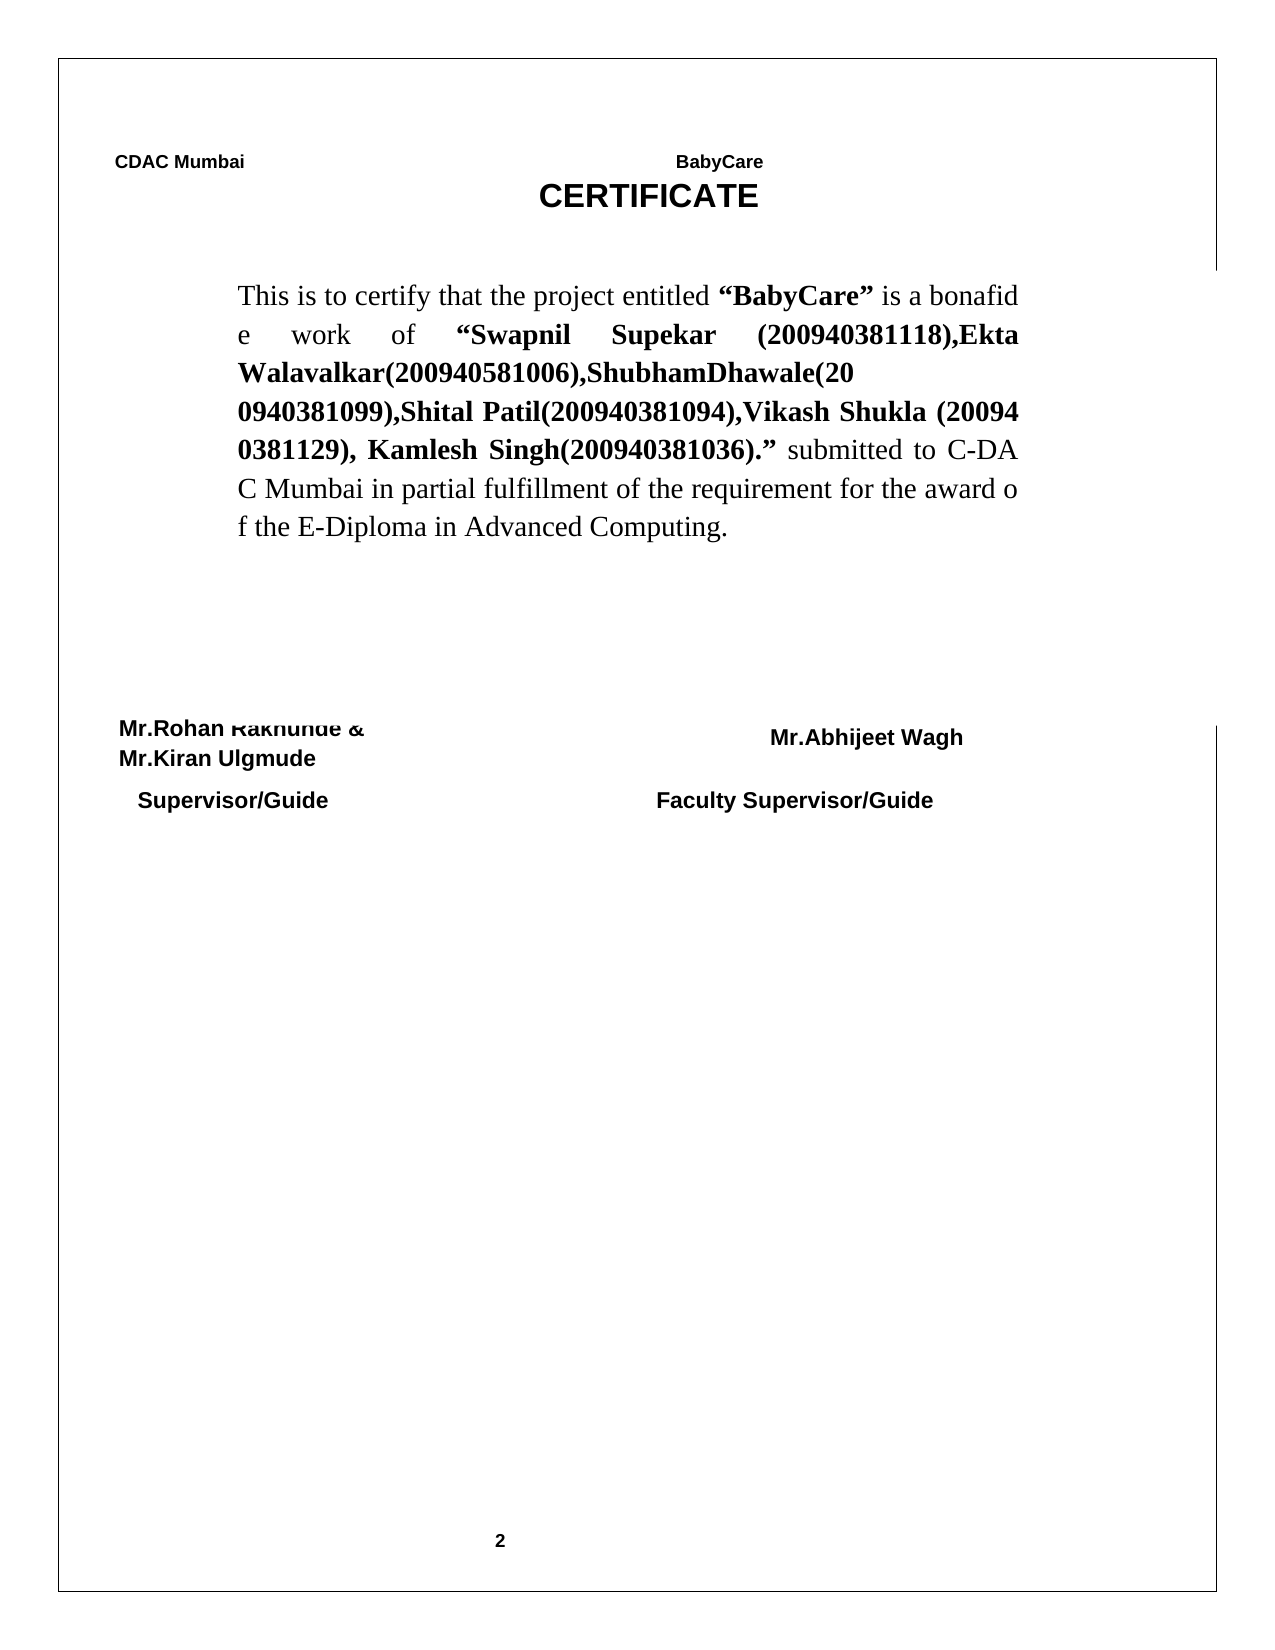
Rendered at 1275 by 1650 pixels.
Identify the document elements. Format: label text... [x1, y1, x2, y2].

text Supervisor/Guide Faculty Supervisor/Guide [137, 787, 1175, 813]
text CERTIFICATE [114, 176, 1175, 214]
